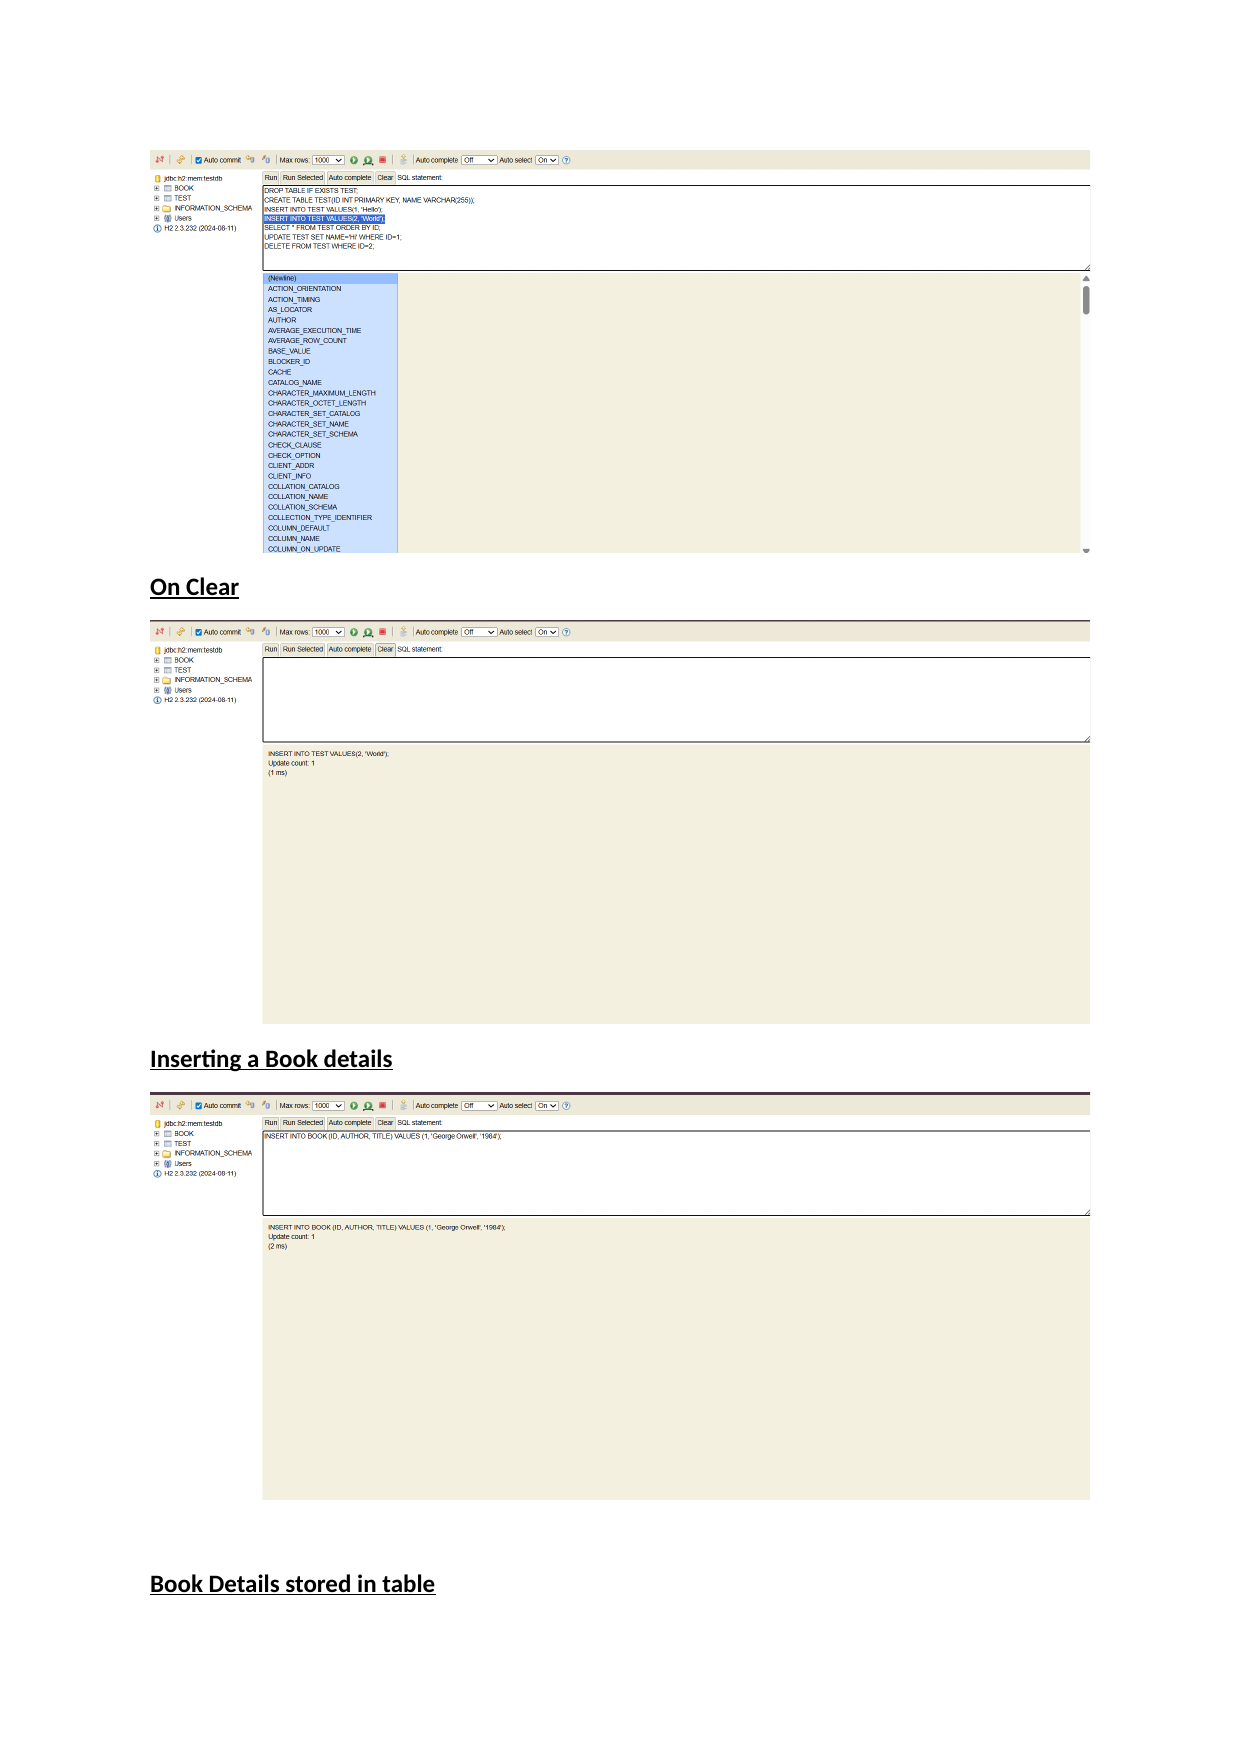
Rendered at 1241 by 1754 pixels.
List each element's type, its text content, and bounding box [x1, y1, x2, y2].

text Inserting a Book details [150, 1043, 1090, 1073]
text Book Details stored in table [150, 1568, 1090, 1598]
picture [150, 1092, 1091, 1500]
picture [150, 150, 1091, 553]
picture [150, 620, 1091, 1024]
text On Clear [150, 571, 1090, 602]
